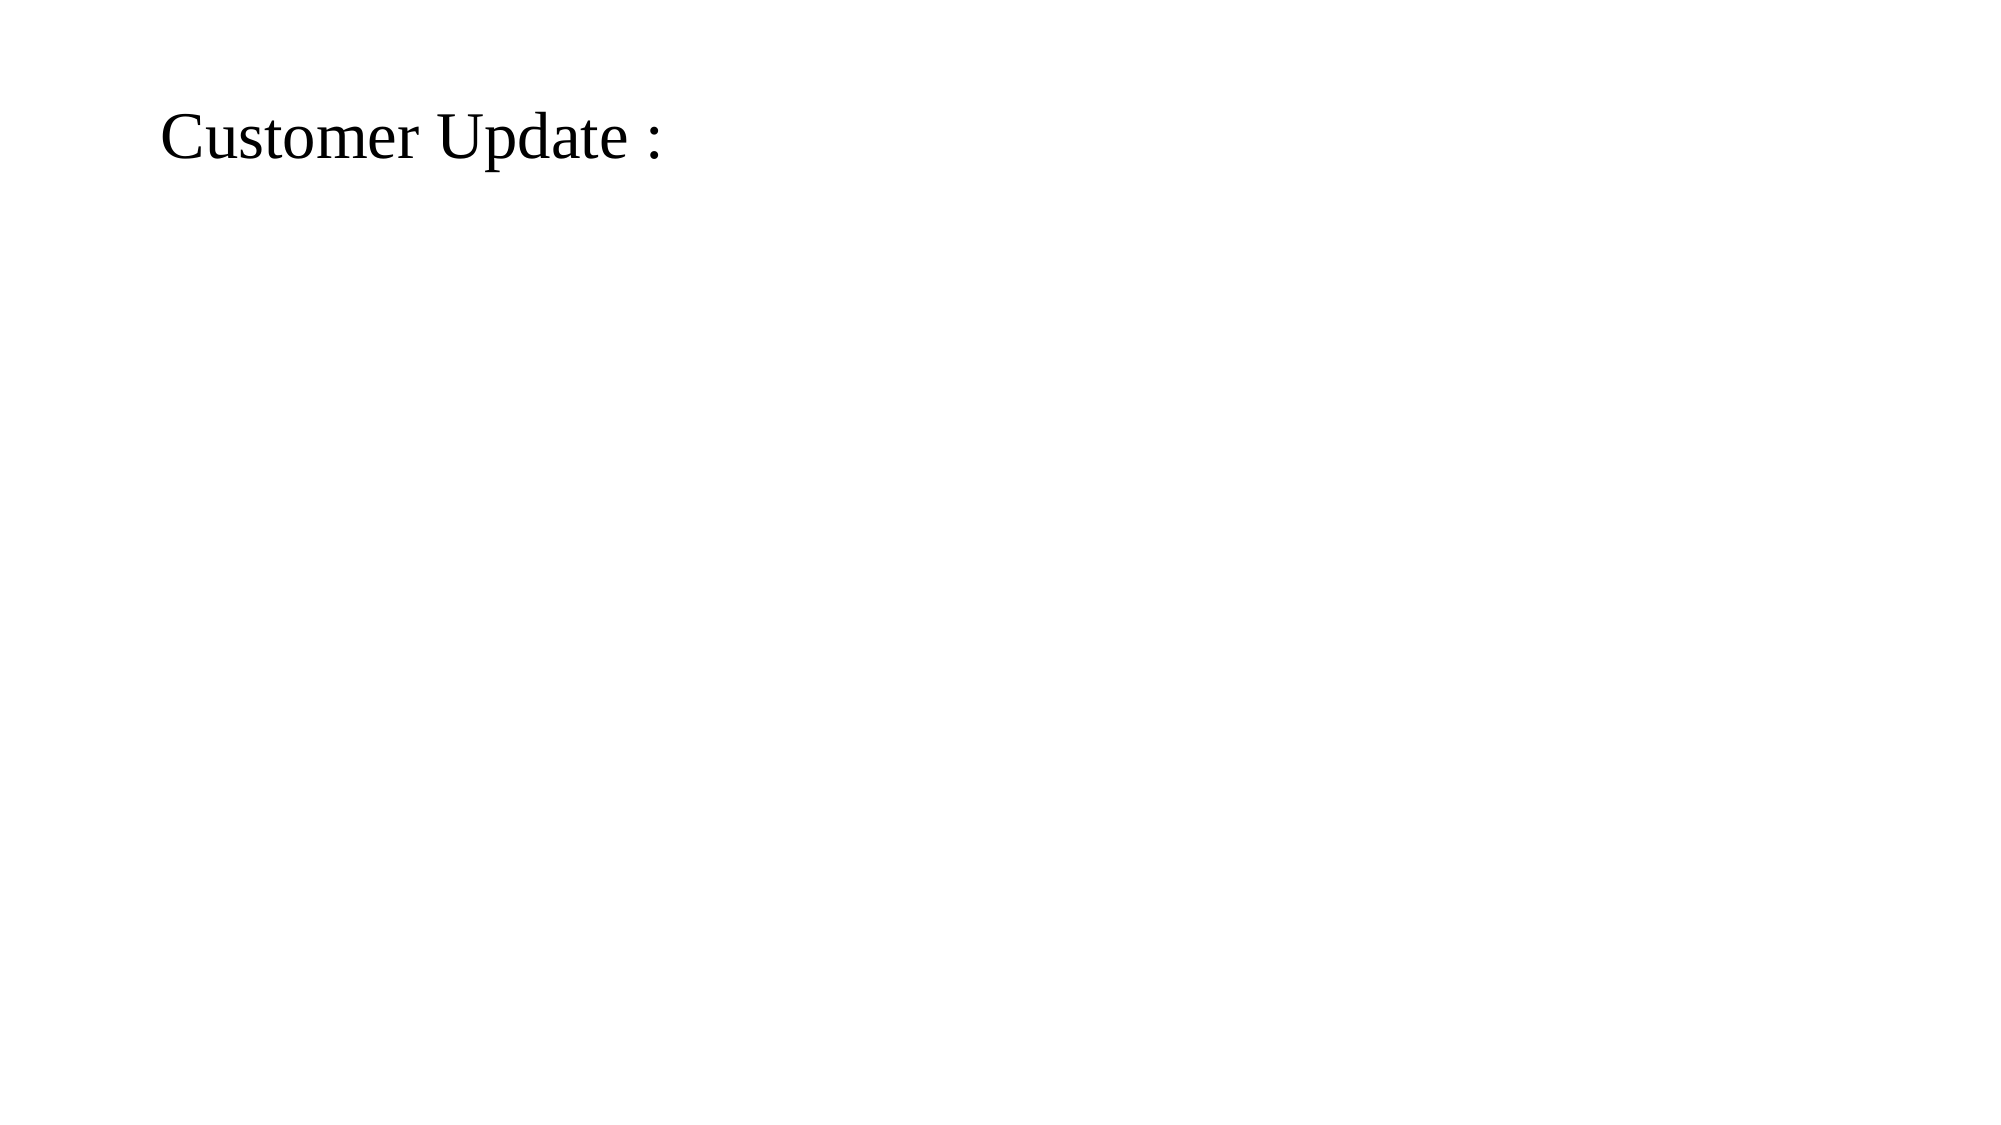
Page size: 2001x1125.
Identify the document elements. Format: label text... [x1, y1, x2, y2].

text Customer Update : [160, 97, 1945, 173]
